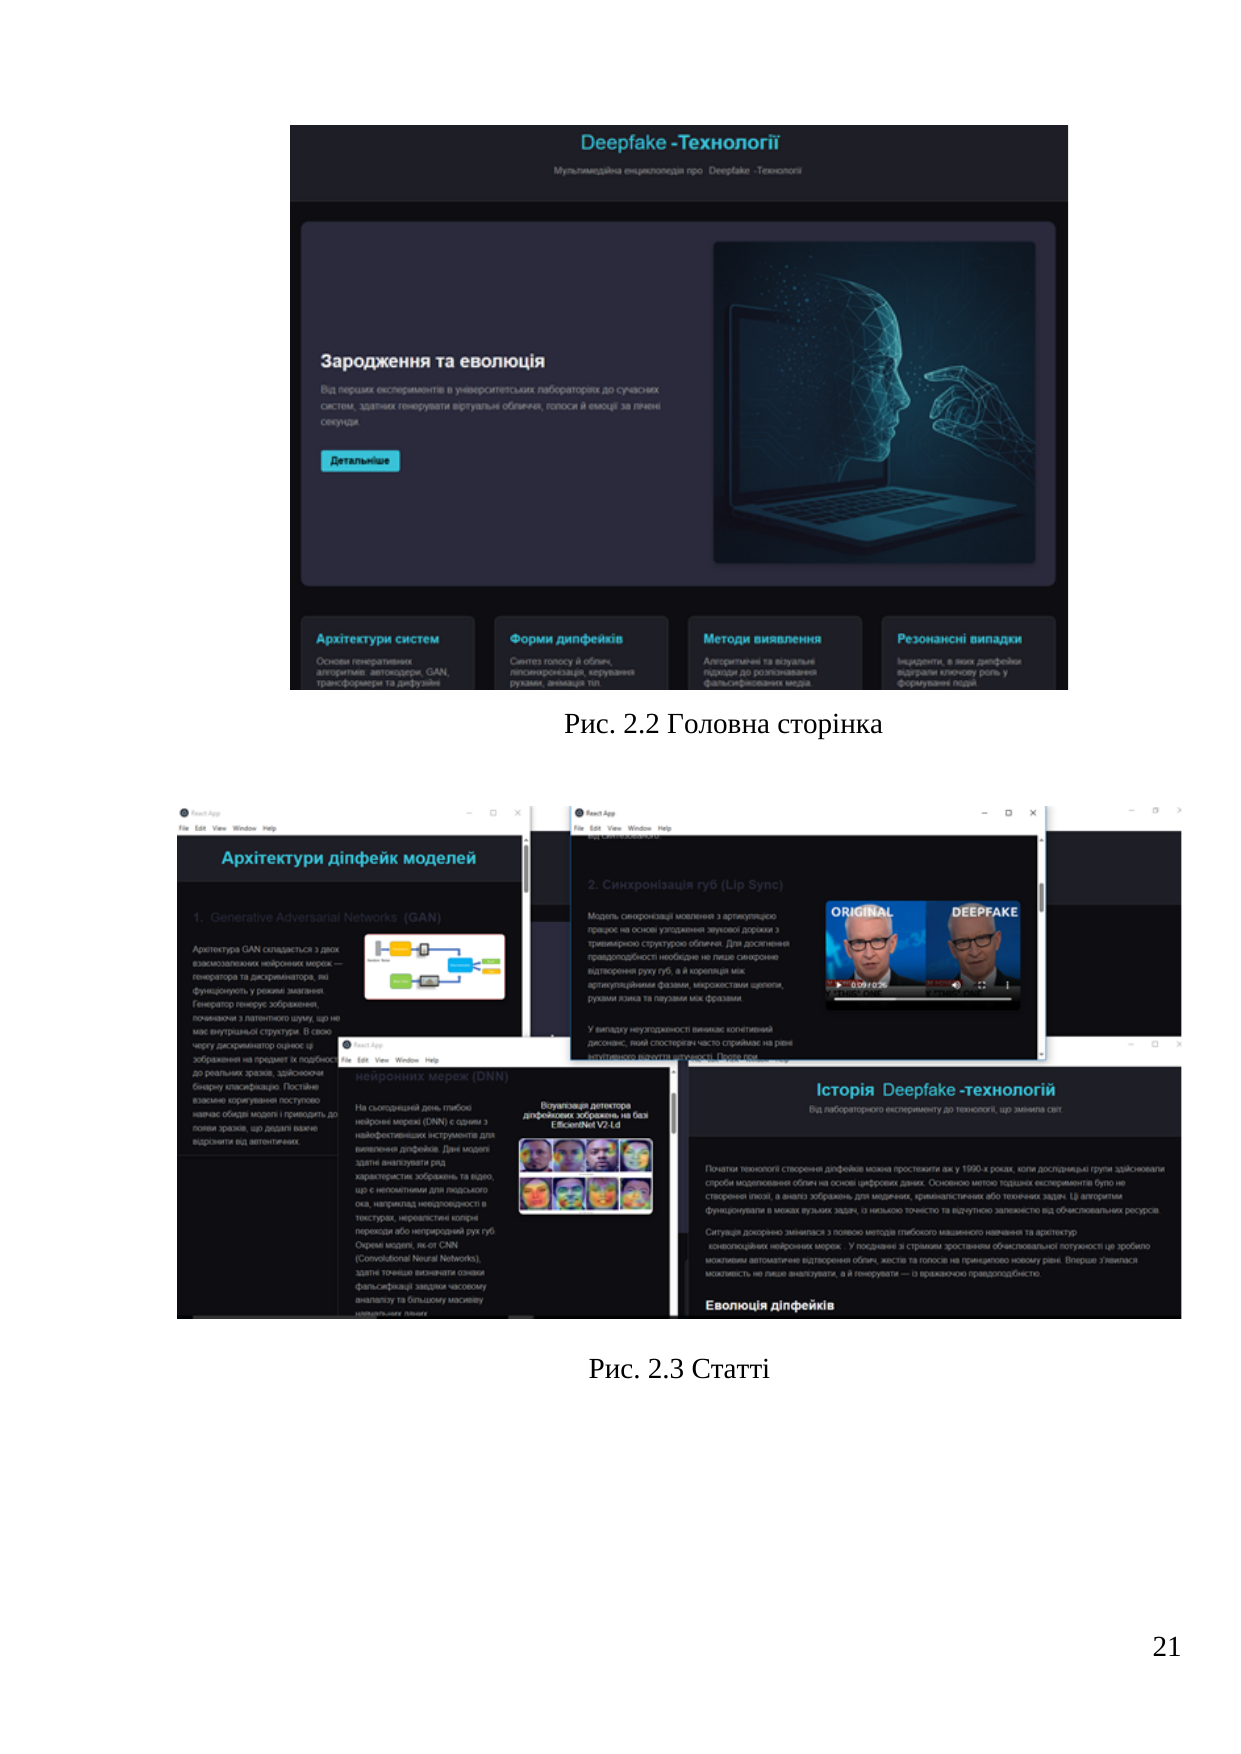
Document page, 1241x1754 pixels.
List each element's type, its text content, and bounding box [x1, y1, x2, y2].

picture [290, 125, 1069, 690]
text Рис. 2.3 Статті [177, 1319, 1181, 1385]
picture [177, 806, 1182, 1319]
